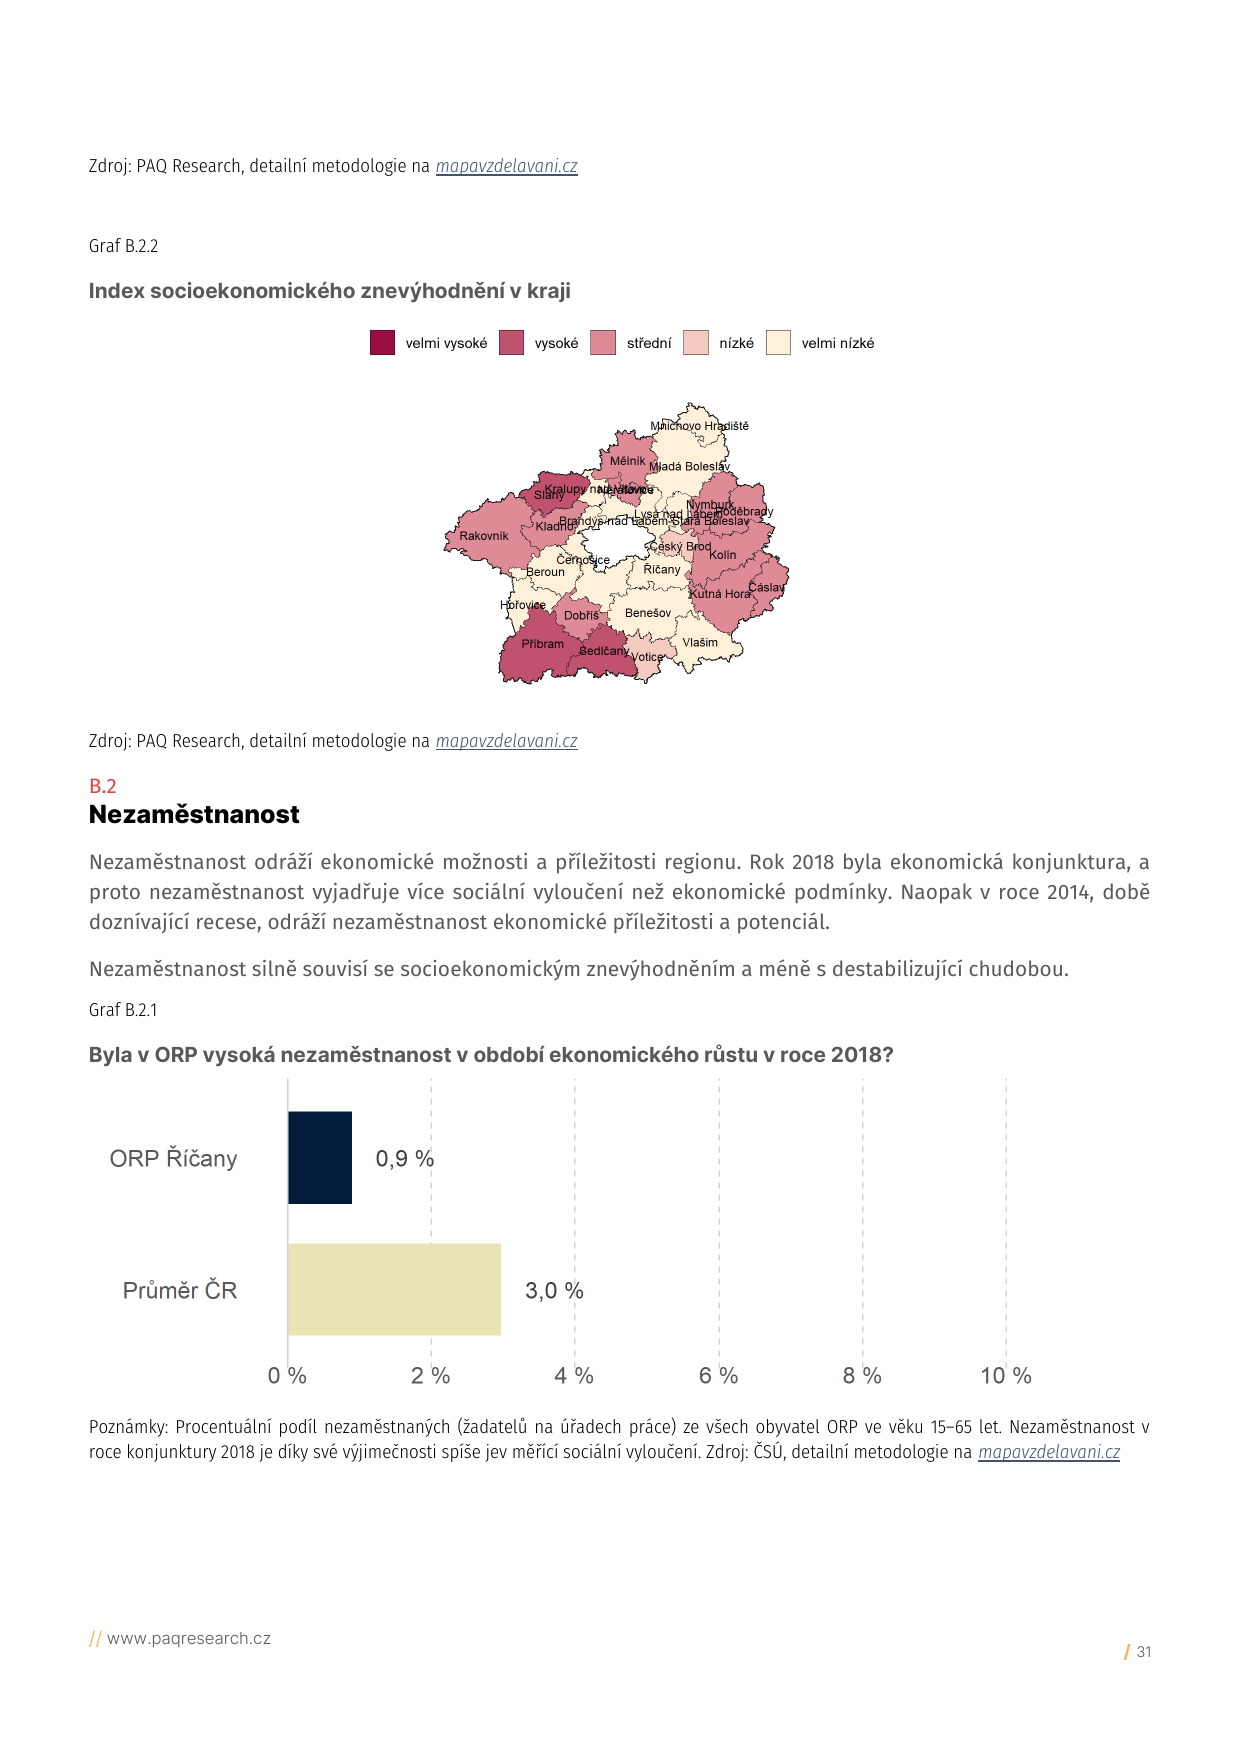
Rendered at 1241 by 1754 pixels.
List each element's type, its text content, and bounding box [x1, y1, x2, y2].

text B.2 [89, 769, 1152, 799]
text Nezaměstnanost silně souvisí se socioekonomickým znevýhodněním a méně s destabilizující chudobou. [89, 952, 1152, 982]
subtitle Nezaměstnanost [89, 799, 1152, 829]
text Index socioekonomického znevýhodnění v kraji [89, 273, 1152, 303]
text Zdroj: PAQ Research, detailní metodologie na mapavzdelavani.cz [89, 722, 1152, 752]
picture [88, 303, 1139, 706]
text Nezaměstnanost odráží ekonomické možnosti a příležitosti regionu. Rok 2018 byla ekonomická konjunktura, a proto nezaměstnanost vyjadřuje více sociální vyloučení než ekonomické podmínky. Naopak v roce 2014, době doznívající recese, odráží nezaměstnanost ekonomické příležitosti a potenciál. [89, 845, 1152, 935]
text Graf B.2.1 [89, 999, 1152, 1021]
text Byla v ORP vysoká nezaměstnanost v období ekonomického růstu v roce 2018? [89, 1037, 1152, 1067]
text Graf B.2.2 [89, 234, 1152, 257]
picture [88, 1067, 1139, 1399]
text Poznámky: Procentuální podíl nezaměstnaných (žadatelů na úřadech práce) ze všech obyvatel ORP ve věku 15–65 let. Nezaměstnanost v roce konjunktury 2018 je díky své výjimečnosti spíše jev měřící sociální vyloučení. Zdroj: ČSÚ, detailní metodologie na mapavzdelavani.cz [89, 1416, 1152, 1464]
text Zdroj: PAQ Research, detailní metodologie na mapavzdelavani.cz [89, 148, 1152, 178]
